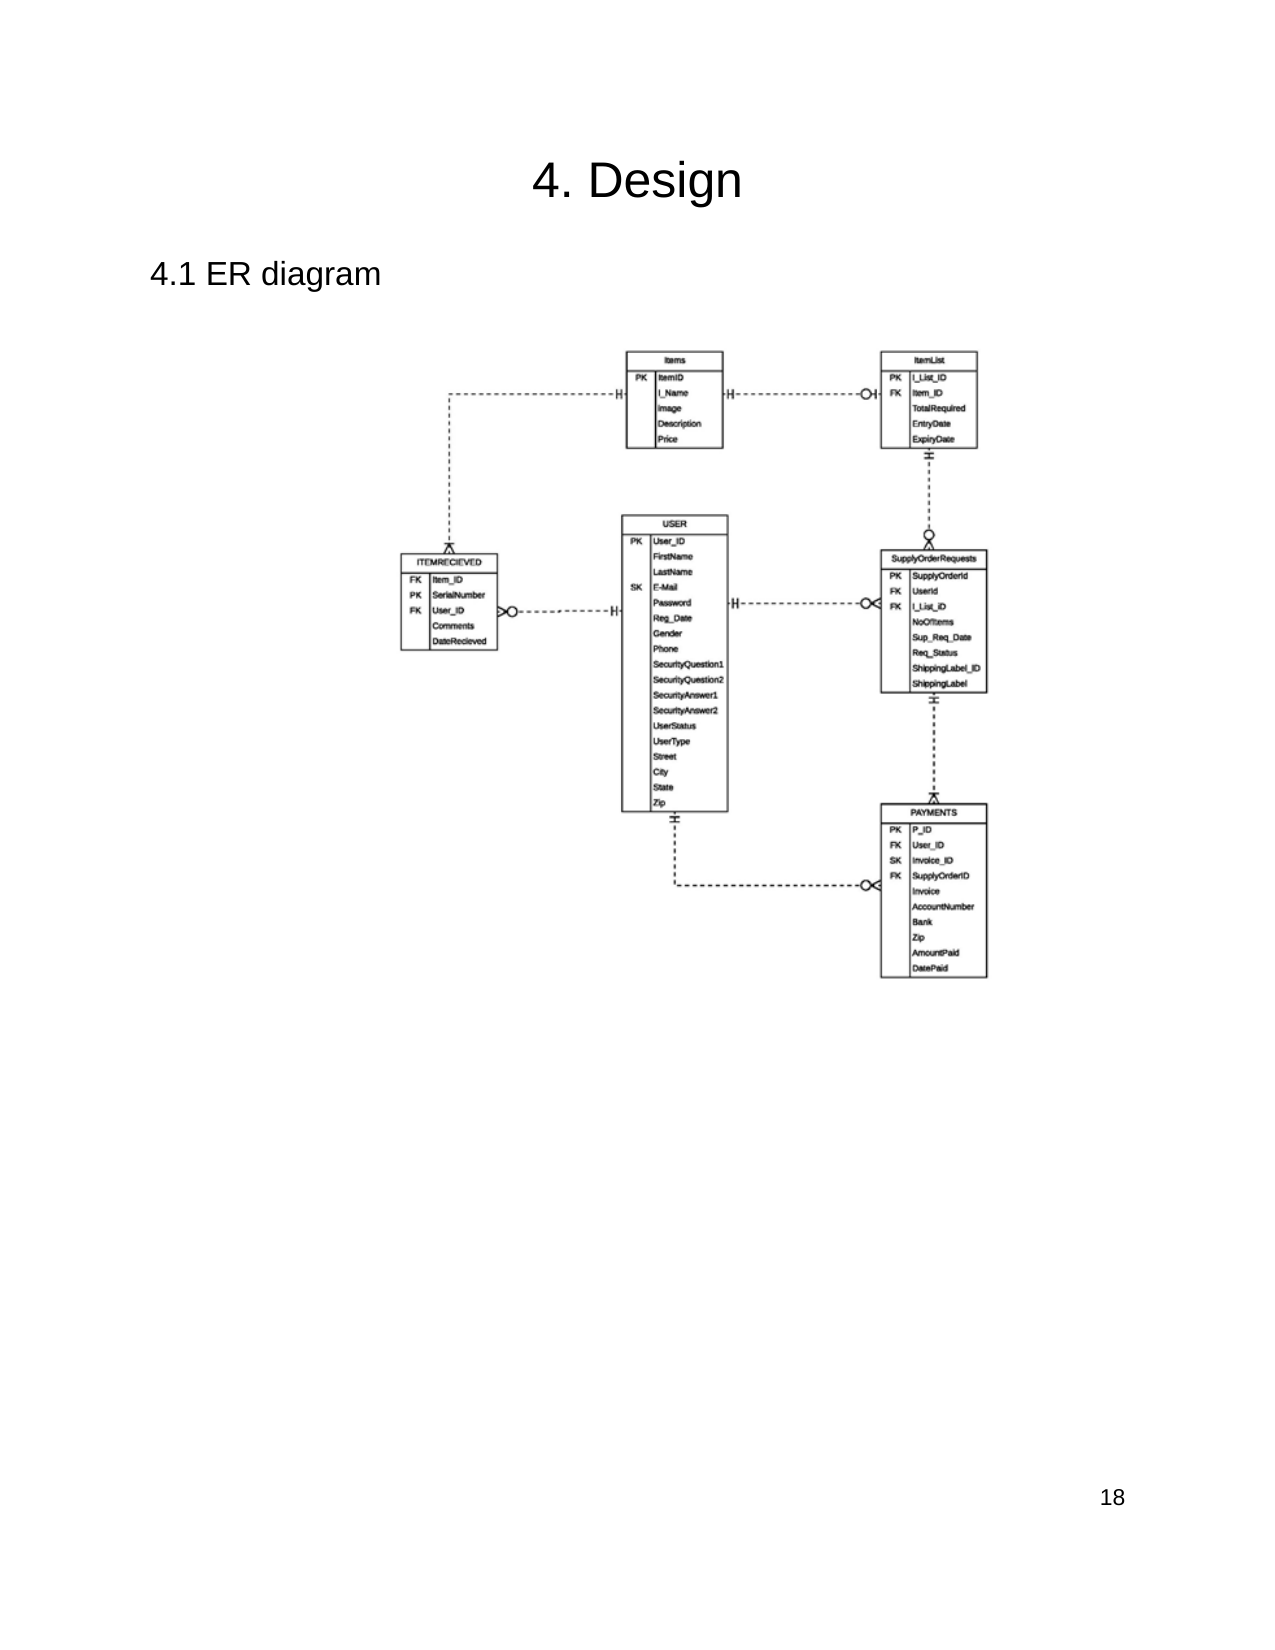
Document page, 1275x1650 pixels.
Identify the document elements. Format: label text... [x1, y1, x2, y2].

subtitle 4.1 ER diagram [150, 253, 1125, 292]
text 4. Design [150, 150, 1125, 207]
picture [206, 340, 1182, 989]
